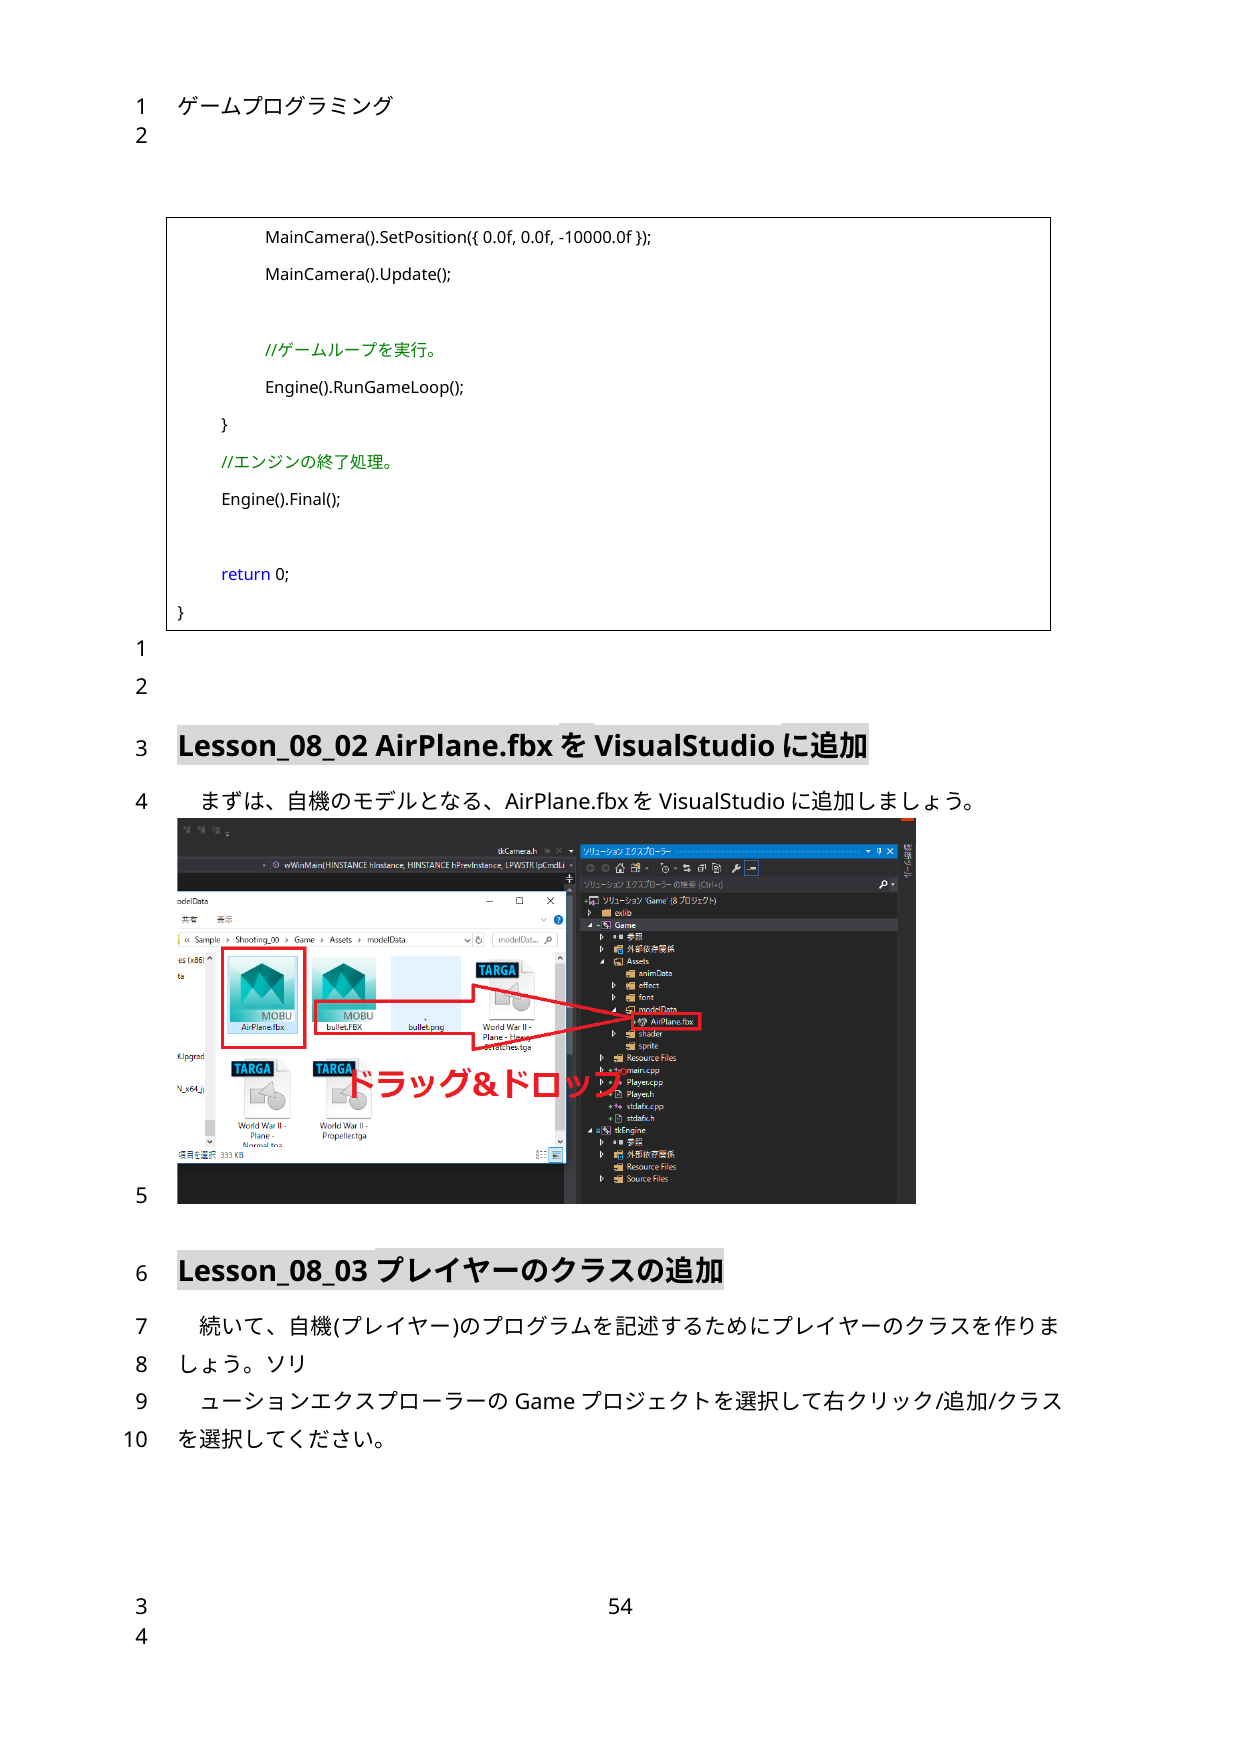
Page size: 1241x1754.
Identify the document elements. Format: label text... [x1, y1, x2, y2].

picture [177, 818, 916, 1204]
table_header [167, 218, 1050, 630]
text ューションエクスプローラーのGameプロジェクトを選択して右クリック/追加/クラスを選択してください。 [177, 1381, 1063, 1456]
text 続いて、自機(プレイヤー)のプログラムを記述するためにプレイヤーのクラスを作りましょう。ソリ [177, 1306, 1063, 1381]
text まずは、自機のモデルとなる、AirPlane.fbxをVisualStudioに追加しましょう。 [177, 781, 1063, 819]
subtitle Lesson_08_02 AirPlane.fbxをVisualStudioに追加 [177, 706, 1063, 781]
subtitle Lesson_08_03 プレイヤーのクラスの追加 [177, 1231, 1063, 1306]
